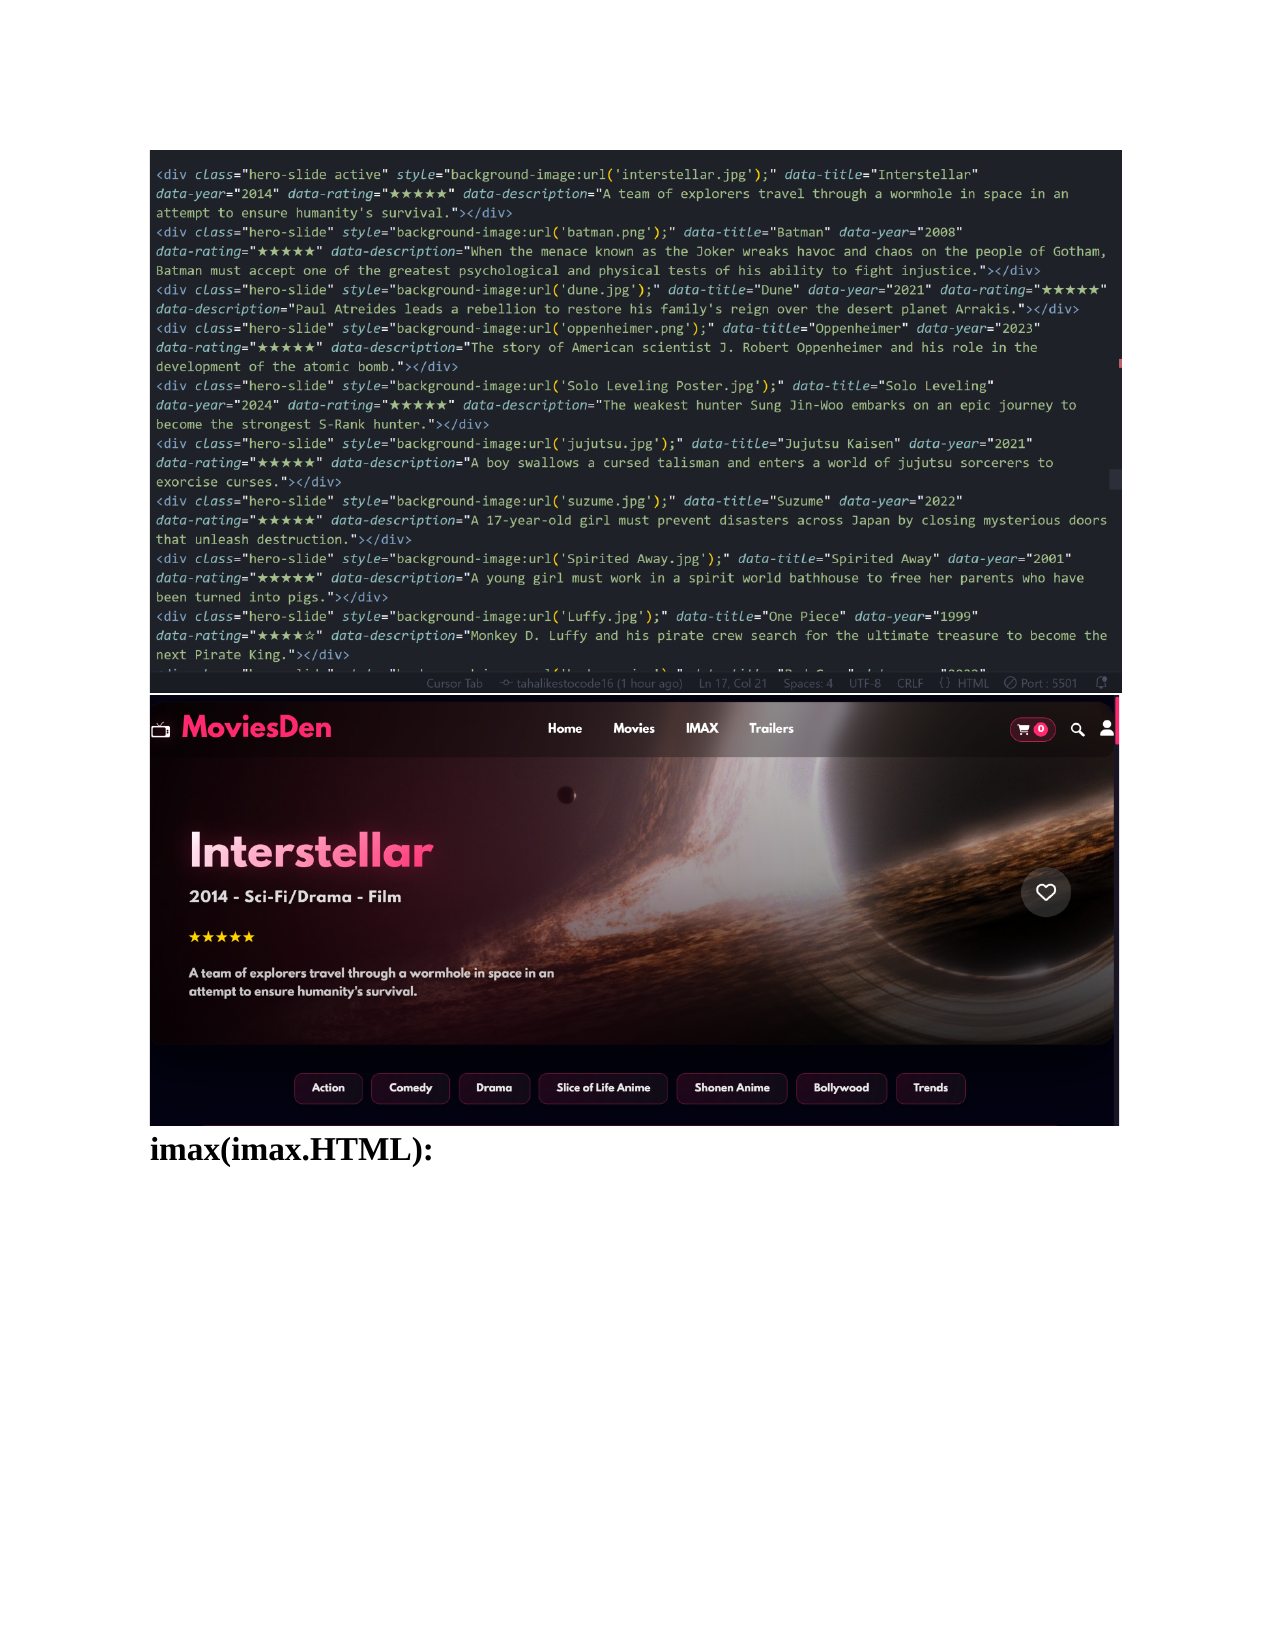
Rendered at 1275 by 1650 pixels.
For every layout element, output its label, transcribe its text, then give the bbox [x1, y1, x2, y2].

picture [149, 695, 1120, 1126]
picture [149, 150, 1122, 693]
text imax(imax.HTML): [150, 1129, 1125, 1167]
